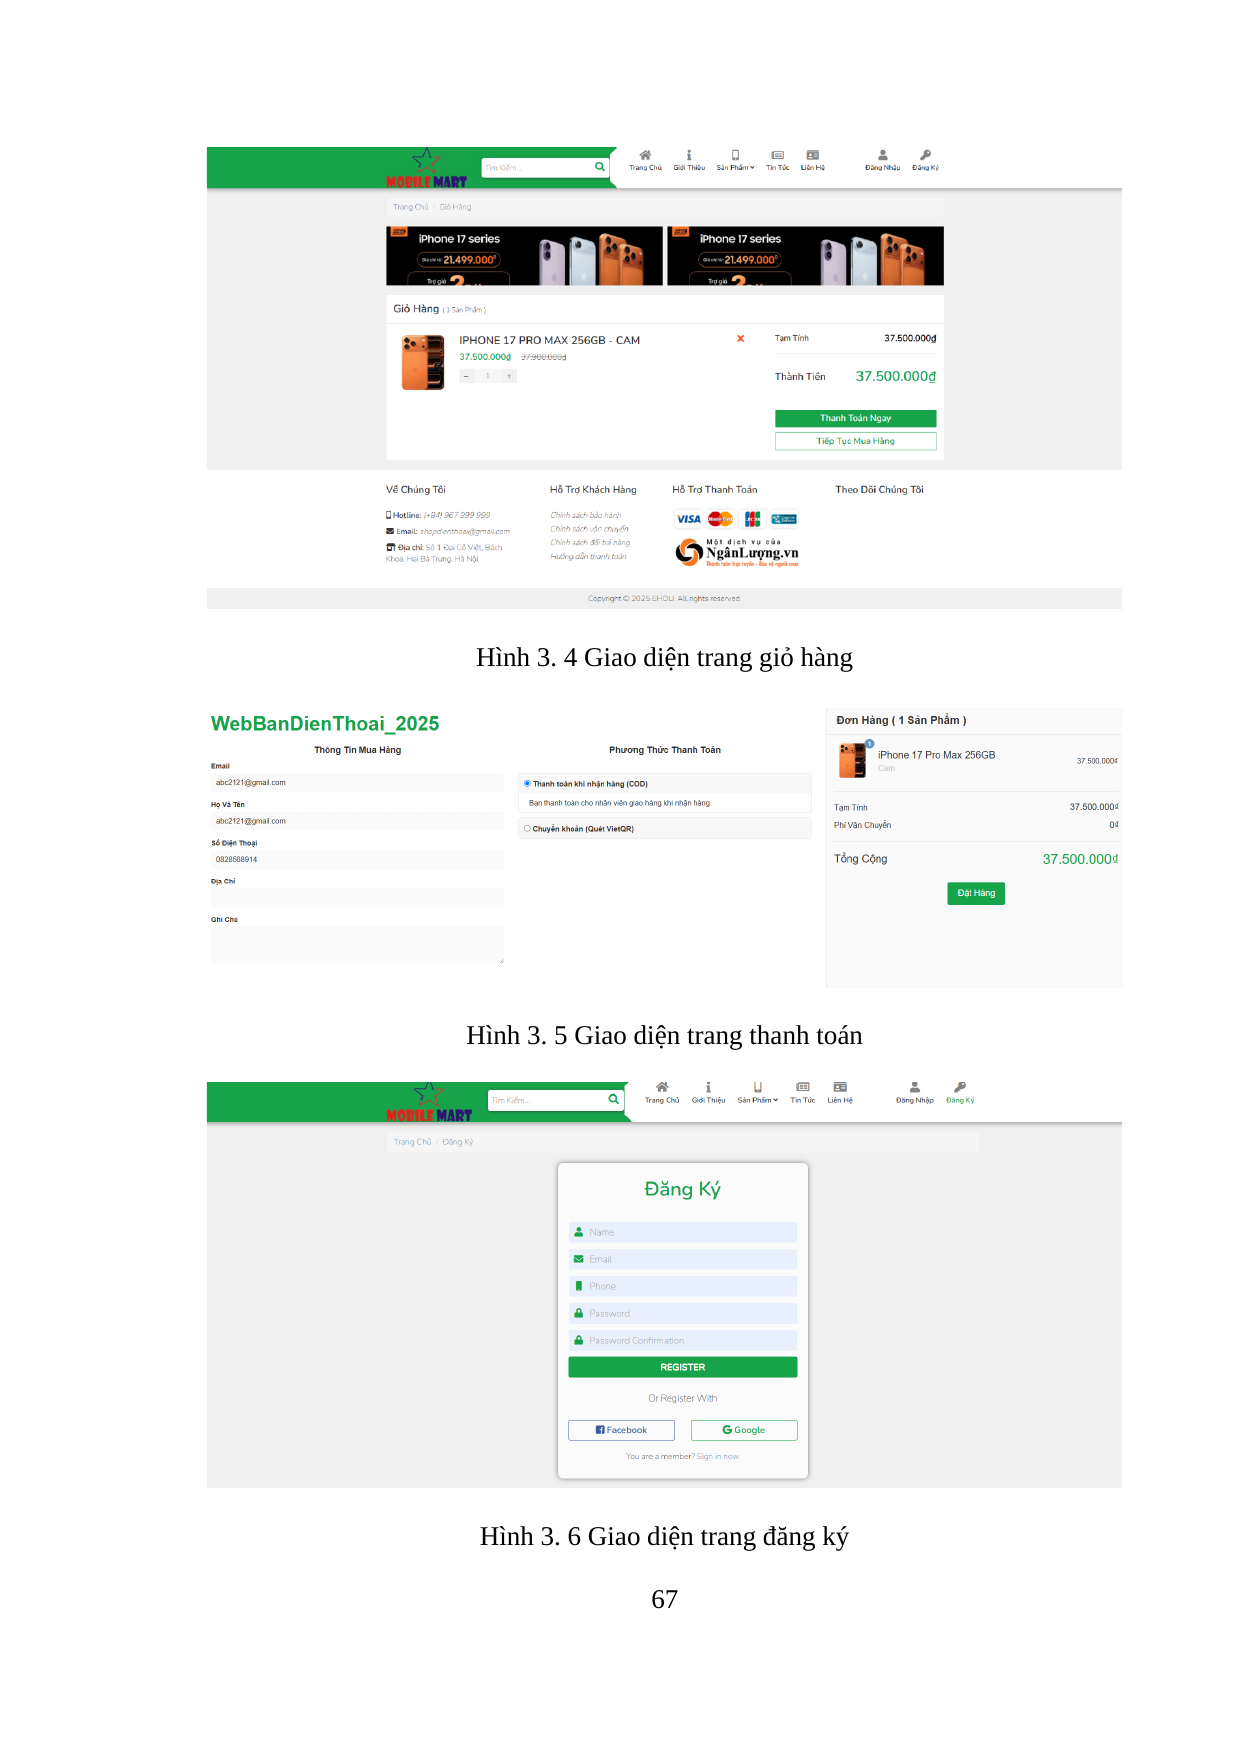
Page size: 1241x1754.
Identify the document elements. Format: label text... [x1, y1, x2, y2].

text Hình 3. 6 Giao diện trang đăng ký [207, 1520, 1122, 1551]
picture [206, 147, 1123, 609]
picture [206, 708, 1123, 988]
text Hình 3. 5 Giao diện trang thanh toán [207, 1019, 1122, 1051]
text Hình 3. 4 Giao diện trang giỏ hàng [207, 641, 1122, 672]
picture [206, 1082, 1123, 1488]
